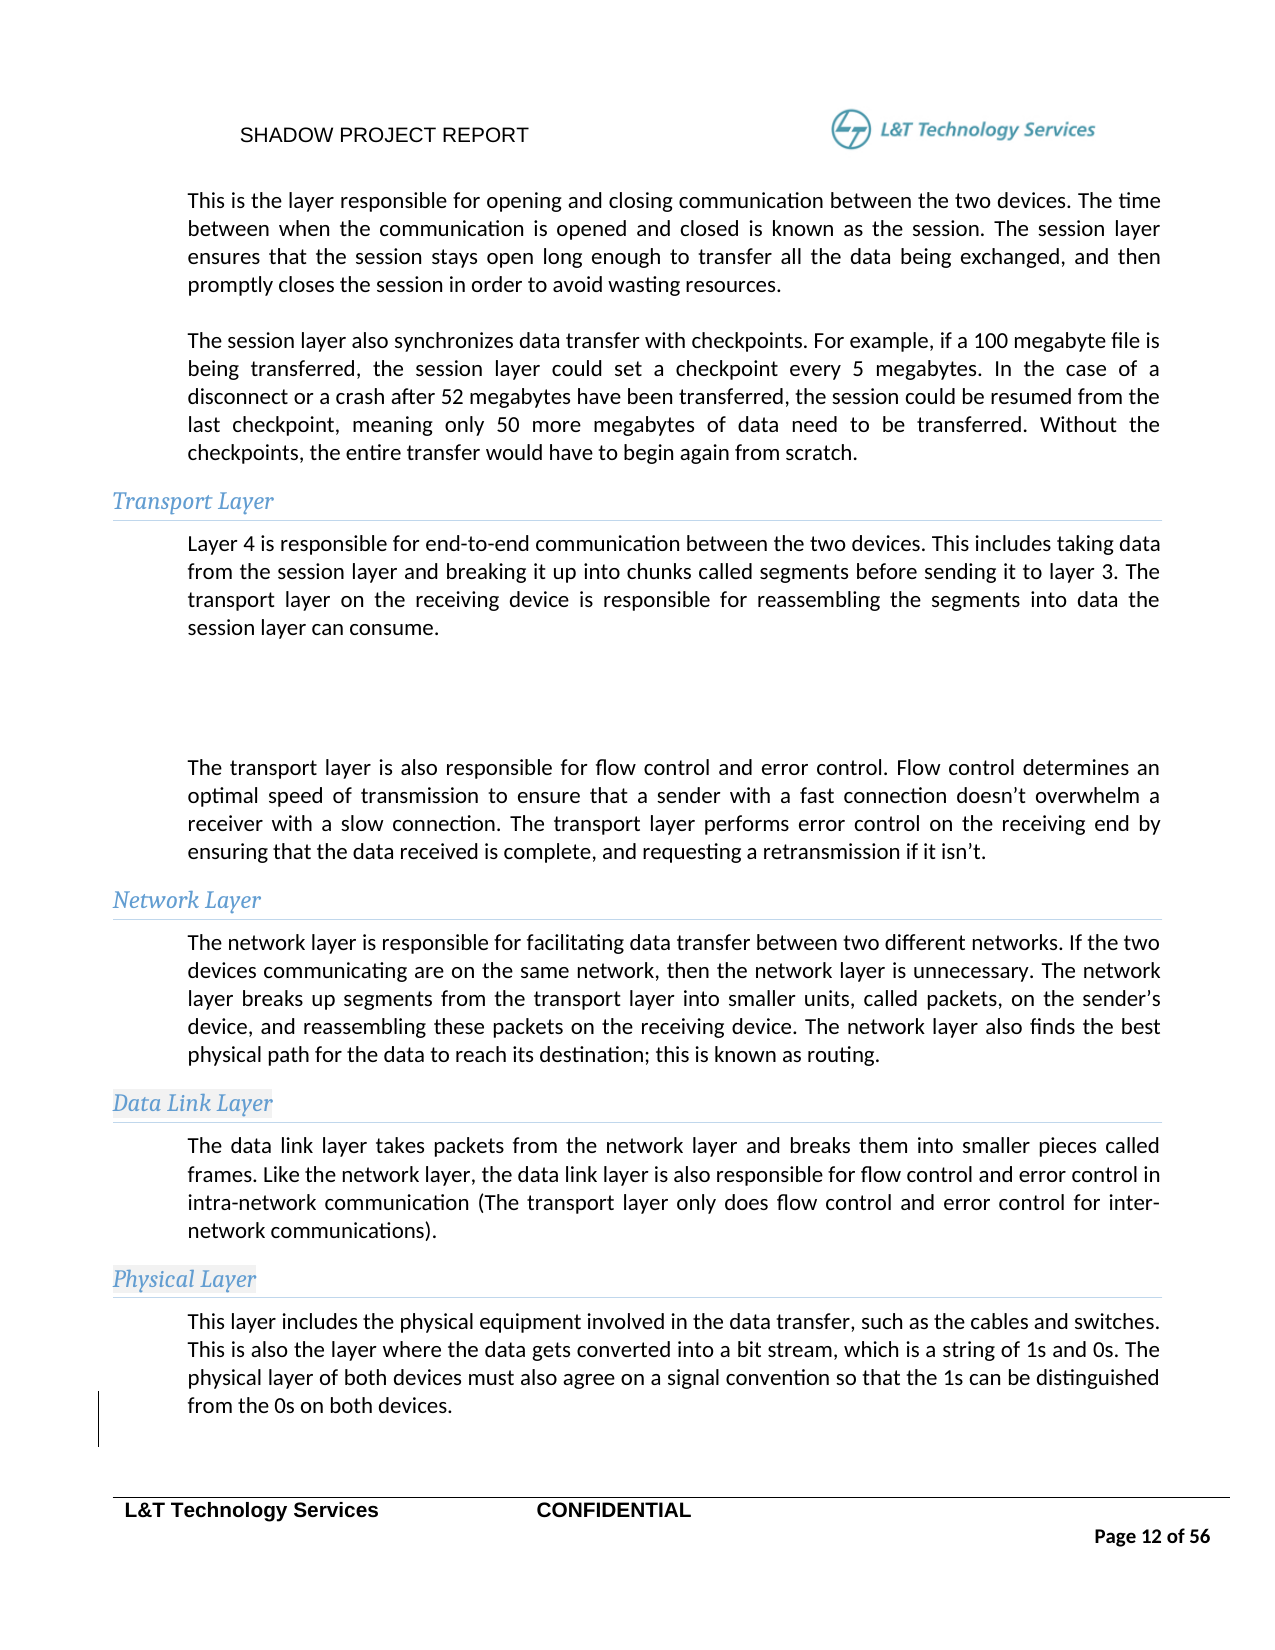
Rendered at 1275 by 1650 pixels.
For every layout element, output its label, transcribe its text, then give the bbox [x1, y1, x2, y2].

text The data link layer takes packets from the network layer and breaks them into smaller pieces called frames. Like the network layer, the data link layer is also responsible for flow control and error control in intra-network communication (The transport layer only does flow control and error control for inter-network communications). [187, 1132, 1162, 1244]
text This is the layer responsible for opening and closing communication between the two devices. The time between when the communication is opened and closed is known as the session. The session layer ensures that the session stays open long enough to transfer all the data being exchanged, and then promptly closes the session in order to avoid wasting resources. [187, 186, 1162, 298]
text This layer includes the physical equipment involved in the data transfer, such as the cables and switches. This is also the layer where the data gets converted into a bit stream, which is a string of 1s and 0s. The physical layer of both devices must also agree on a signal convention so that the 1s can be distinguished from the 0s on both devices. [187, 1307, 1162, 1419]
subtitle Transport Layer [112, 487, 1162, 521]
subtitle Physical Layer [112, 1264, 1162, 1298]
text The transport layer is also responsible for flow control and error control. Flow control determines an optimal speed of transmission to ensure that a sender with a fast connection doesn’t overwhelm a receiver with a slow connection. The transport layer performs error control on the receiving end by ensuring that the data received is complete, and requesting a retransmission if it isn’t. [187, 753, 1162, 865]
text The network layer is responsible for facilitating data transfer between two different networks. If the two devices communicating are on the same network, then the network layer is unnecessary. The network layer breaks up segments from the transport layer into smaller units, called packets, on the sender’s device, and reassembling these packets on the receiving device. The network layer also finds the best physical path for the data to reach its destination; this is known as routing. [187, 928, 1162, 1068]
picture [829, 98, 1097, 162]
text The session layer also synchronizes data transfer with checkpoints. For example, if a 100 megabyte file is being transferred, the session layer could set a checkpoint every 5 megabytes. In the case of a disconnect or a crash after 52 megabytes have been transferred, the session could be resumed from the last checkpoint, meaning only 50 more megabytes of data need to be transferred. Without the checkpoints, the entire transfer would have to begin again from scratch. [187, 326, 1162, 466]
subtitle Data Link Layer [112, 1089, 1162, 1123]
subtitle Network Layer [112, 886, 1162, 920]
text Layer 4 is responsible for end-to-end communication between the two devices. This includes taking data from the session layer and breaking it up into chunks called segments before sending it to layer 3. The transport layer on the receiving device is responsible for reassembling the segments into data the session layer can consume. [187, 529, 1162, 641]
